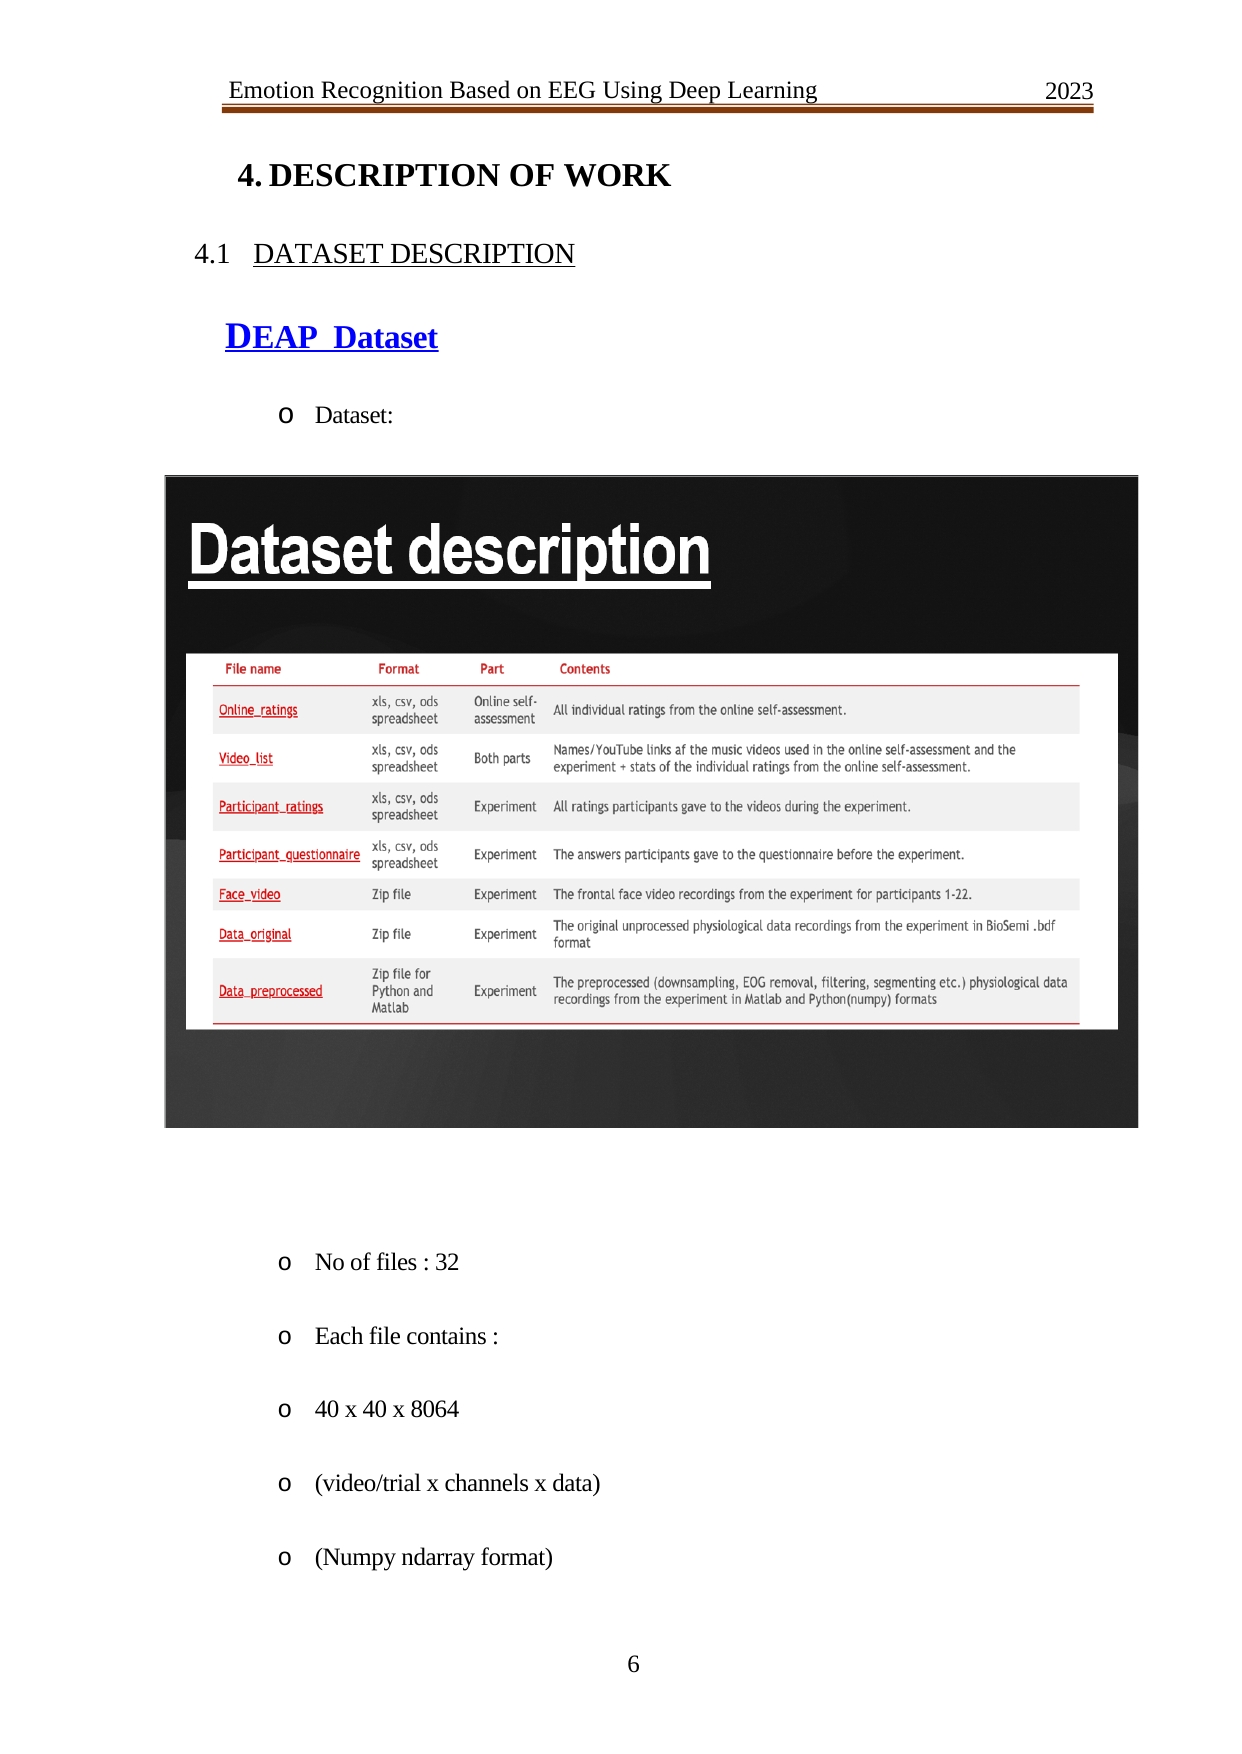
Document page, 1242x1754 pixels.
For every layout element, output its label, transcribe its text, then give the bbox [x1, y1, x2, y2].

subtitle (video/trial x channels x data) [277, 1468, 1123, 1499]
picture [164, 475, 1139, 1128]
subtitle Each file contains : [277, 1321, 1123, 1352]
subtitle DATASET DESCRIPTION [194, 237, 1123, 270]
subtitle DESCRIPTION OF WORK [237, 155, 1123, 194]
subtitle 40 x 40 x 8064 [277, 1394, 1123, 1425]
subtitle No of files : 32 [277, 1247, 1123, 1278]
subtitle DEAP Dataset [225, 313, 1123, 356]
subtitle Dataset: [277, 399, 1123, 432]
subtitle (Numpy ndarray format) [277, 1542, 1123, 1573]
